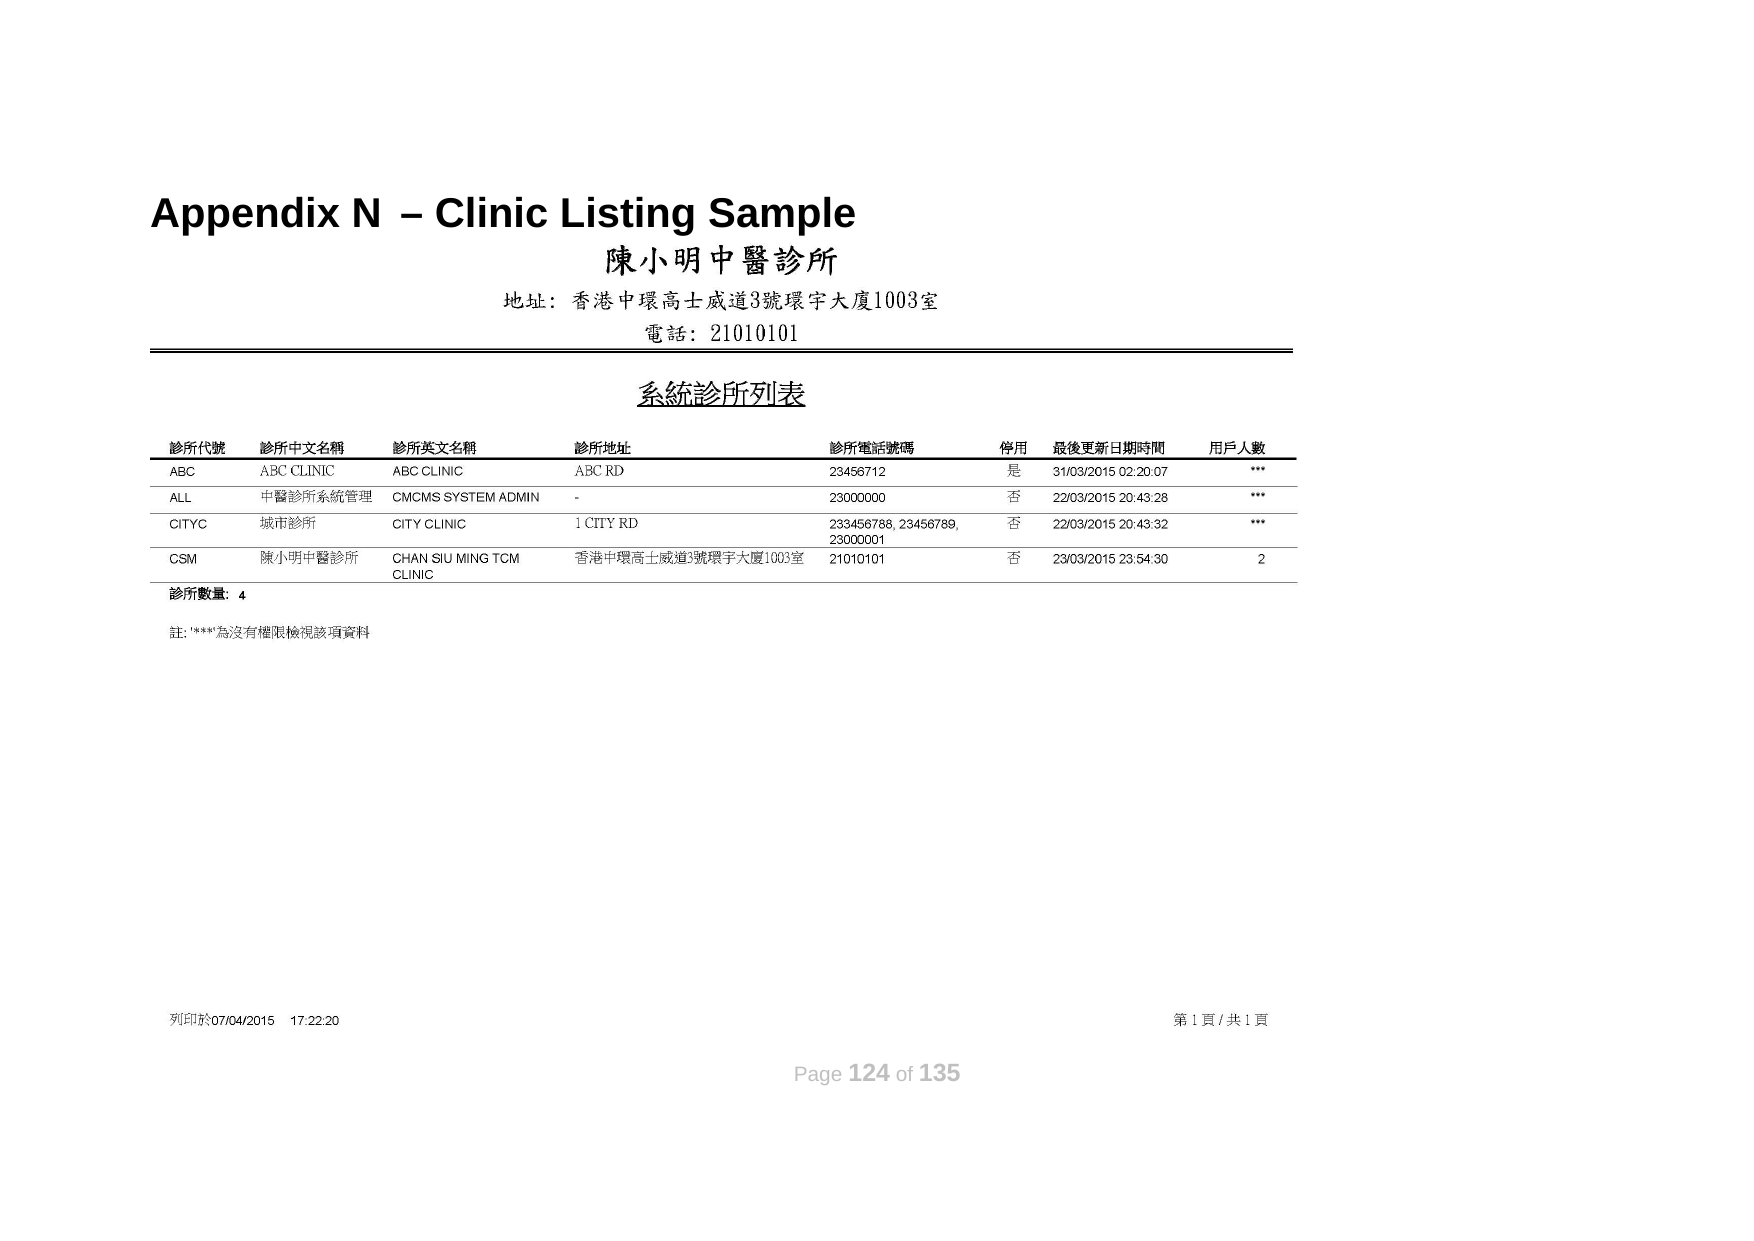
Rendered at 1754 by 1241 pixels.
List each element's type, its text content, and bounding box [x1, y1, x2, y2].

subtitle – Clinic Listing Sample [150, 189, 1604, 237]
picture [150, 237, 1332, 1053]
